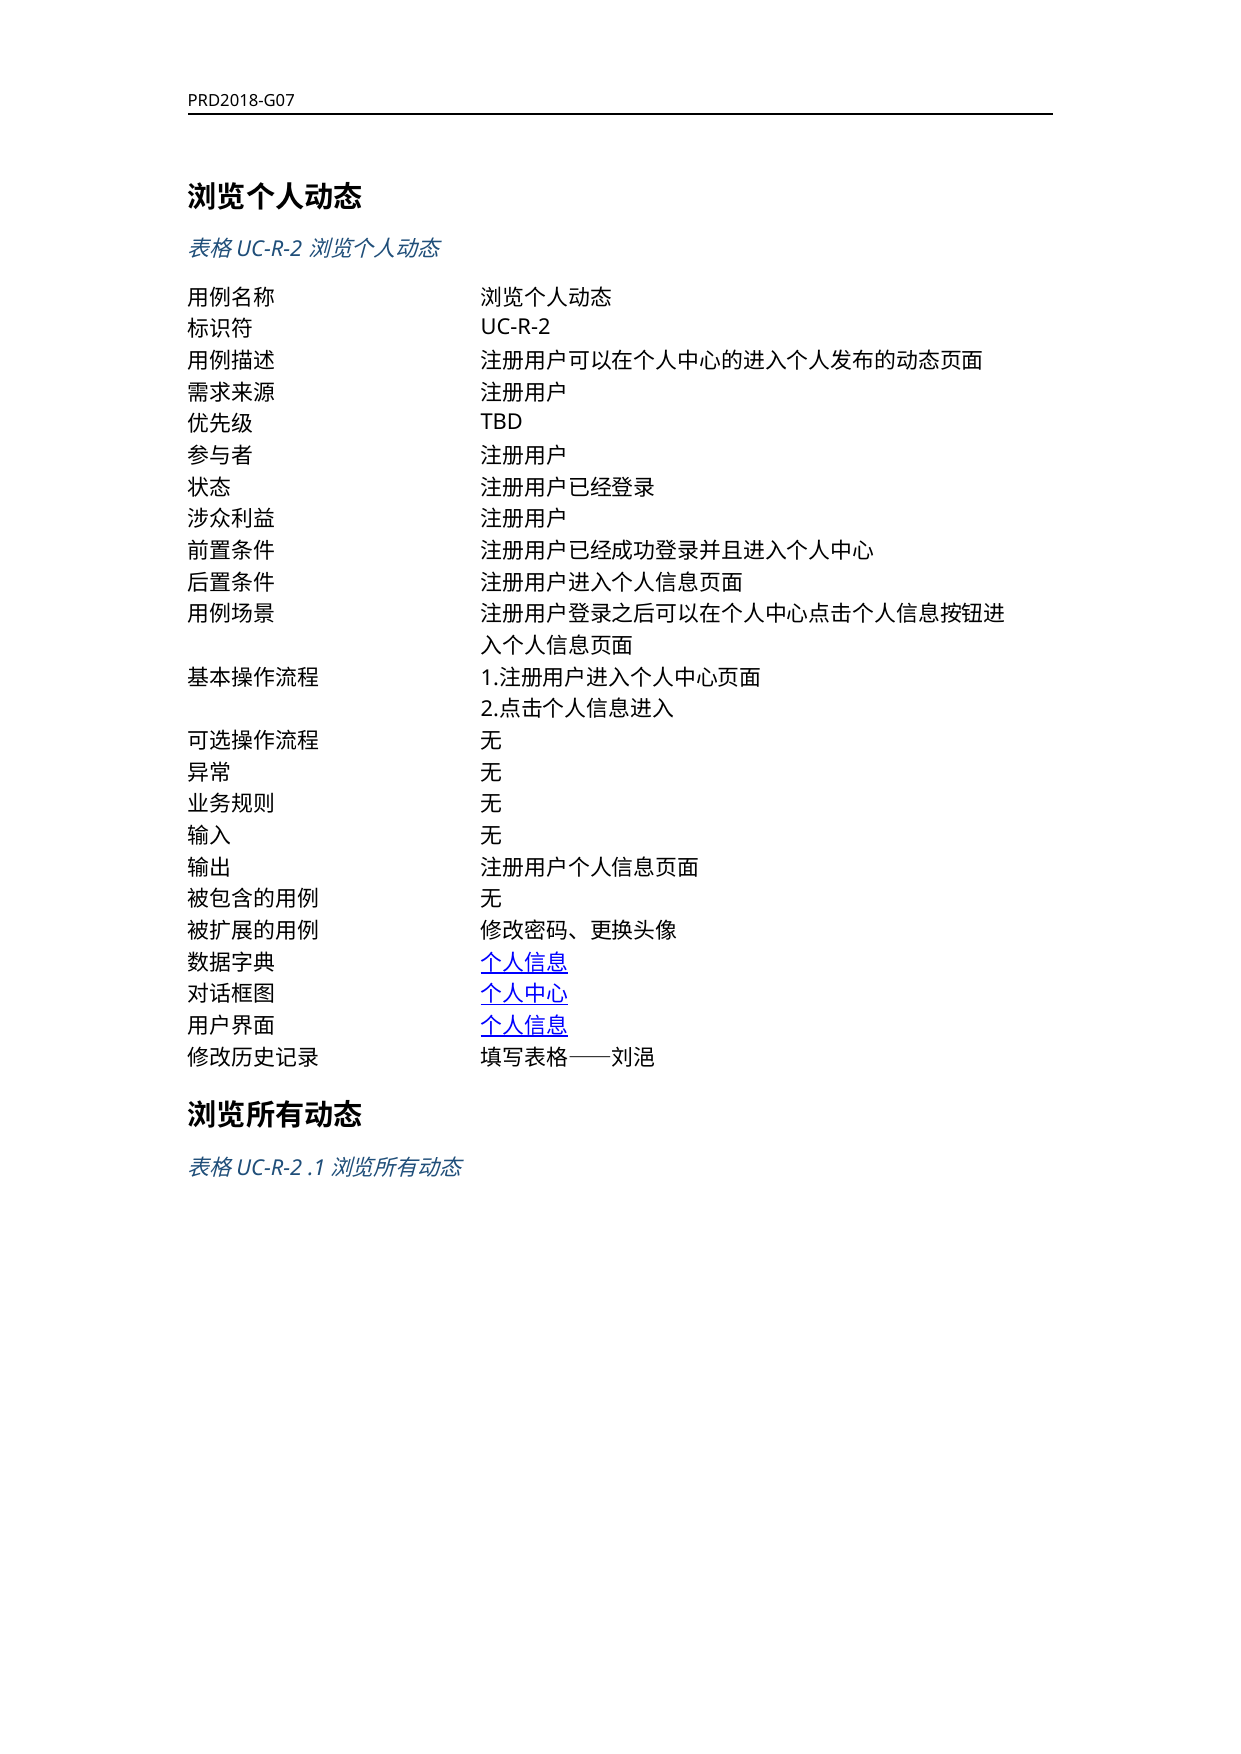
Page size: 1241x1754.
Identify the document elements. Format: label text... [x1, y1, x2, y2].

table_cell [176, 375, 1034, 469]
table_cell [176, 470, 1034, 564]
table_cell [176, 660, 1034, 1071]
subtitle 表格 UC-R-2 .1浏览所有动态 [187, 1149, 1053, 1182]
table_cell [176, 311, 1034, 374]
subtitle 表格 UC-R-2 浏览个人动态 [187, 231, 1053, 264]
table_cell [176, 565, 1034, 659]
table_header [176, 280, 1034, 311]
